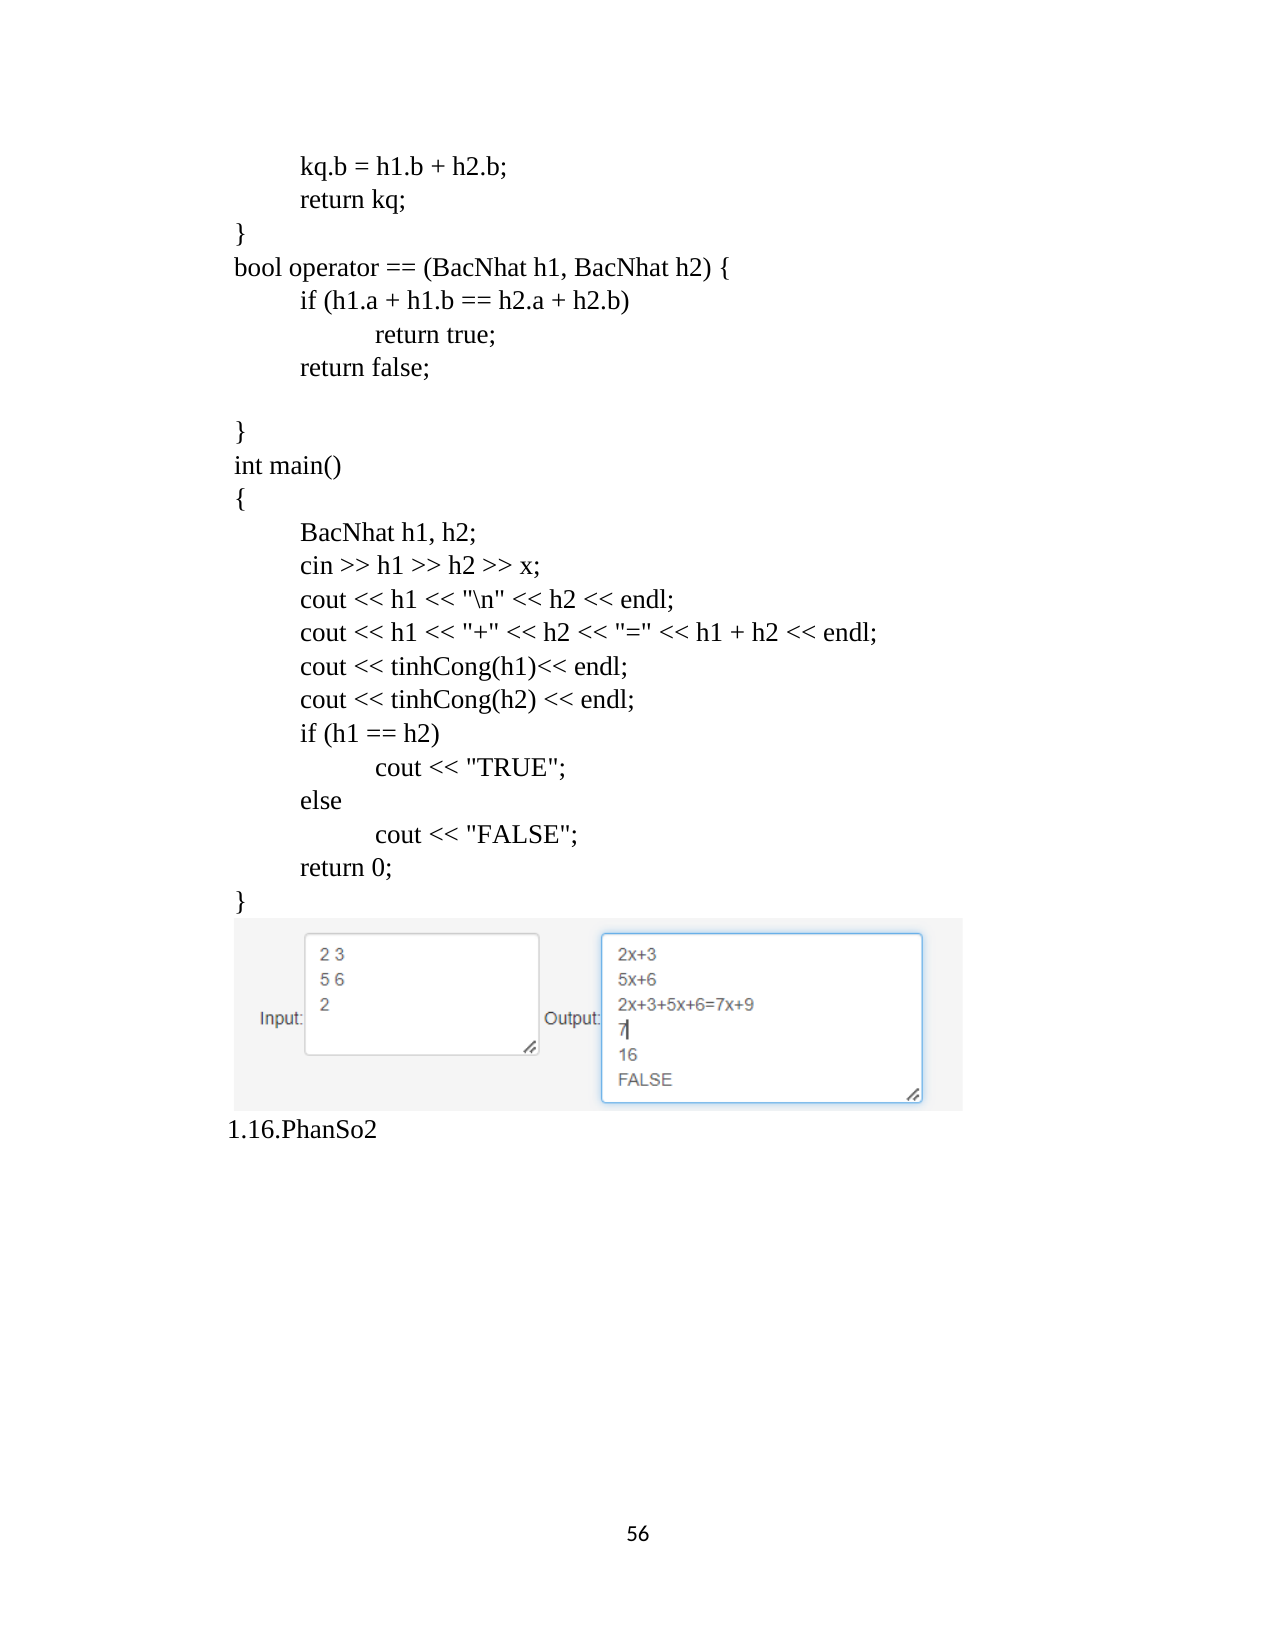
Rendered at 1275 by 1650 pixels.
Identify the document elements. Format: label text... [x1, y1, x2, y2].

list if (h1 == h2) [234, 717, 1125, 748]
list } [234, 217, 1125, 248]
list } [234, 885, 1125, 916]
list else [234, 784, 1125, 815]
list cout << h1 << "+" << h2 << "=" << h1 + h2 << endl; [234, 616, 1125, 648]
list cout << tinhCong(h1)<< endl; [234, 650, 1125, 681]
list bool operator == (BacNhat h1, BacNhat h2) { [234, 251, 1125, 282]
list cout << h1 << "\n" << h2 << endl; [234, 583, 1125, 614]
list return false; [234, 351, 1125, 382]
list return 0; [234, 851, 1125, 882]
list cout << "TRUE"; [234, 751, 1125, 782]
list kq.b = h1.b + h2.b; [234, 150, 1125, 181]
list return true; [234, 318, 1125, 349]
list PhanSo2 [227, 1113, 1125, 1144]
list } [234, 415, 1125, 446]
list int main() [234, 449, 1125, 480]
list if (h1.a + h1.b == h2.a + h2.b) [234, 284, 1125, 315]
list BacNhat h1, h2; [234, 516, 1125, 547]
list return kq; [234, 183, 1125, 215]
list { [234, 482, 1125, 513]
list cout << "FALSE"; [234, 818, 1125, 849]
list cout << tinhCong(h2) << endl; [234, 683, 1125, 715]
picture [233, 918, 963, 1111]
list cin >> h1 >> h2 >> x; [234, 549, 1125, 581]
